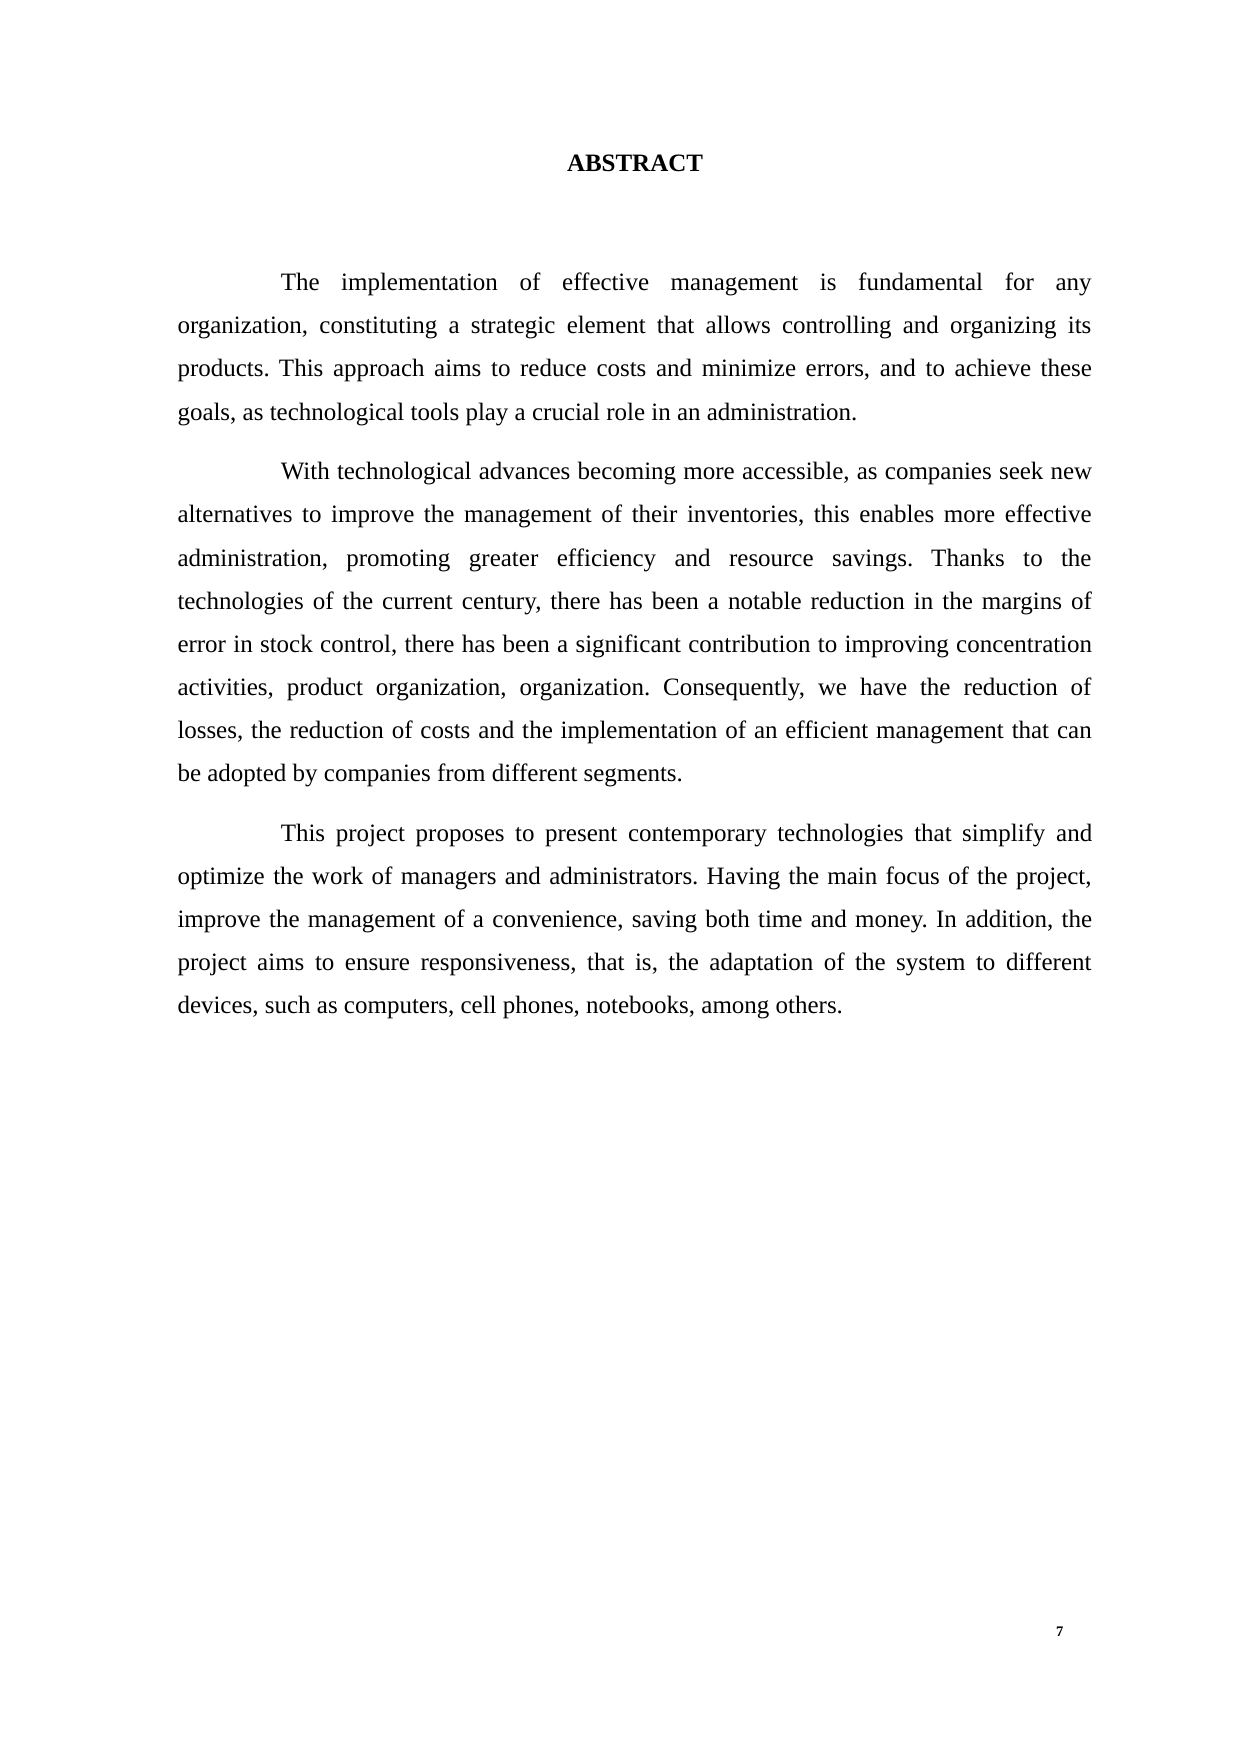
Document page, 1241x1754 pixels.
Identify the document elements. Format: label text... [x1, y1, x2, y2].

text With technological advances becoming more accessible, as companies seek new alternatives to improve the management of their inventories, this enables more effective administration, promoting greater efficiency and resource savings. Thanks to the technologies of the current century, there has been a notable reduction in the margins of error in stock control, there has been a significant contribution to improving concentration activities, product organization, organization. Consequently, we have the reduction of losses, the reduction of costs and the implementation of an efficient management that can be adopted by companies from different segments. [177, 456, 1093, 787]
text This project proposes to present contemporary technologies that simplify and optimize the work of managers and administrators. Having the main focus of the project, improve the management of a convenience, saving both time and money. In addition, the project aims to ensure responsiveness, that is, the adaptation of the system to different devices, such as computers, cell phones, notebooks, among others. [177, 818, 1093, 1019]
text ABSTRACT [177, 148, 1093, 176]
text The implementation of effective management is fundamental for any organization, constituting a strategic element that allows controlling and organizing its products. This approach aims to reduce costs and minimize errors, and to achieve these goals, as technological tools play a crucial role in an administration. [177, 267, 1093, 425]
